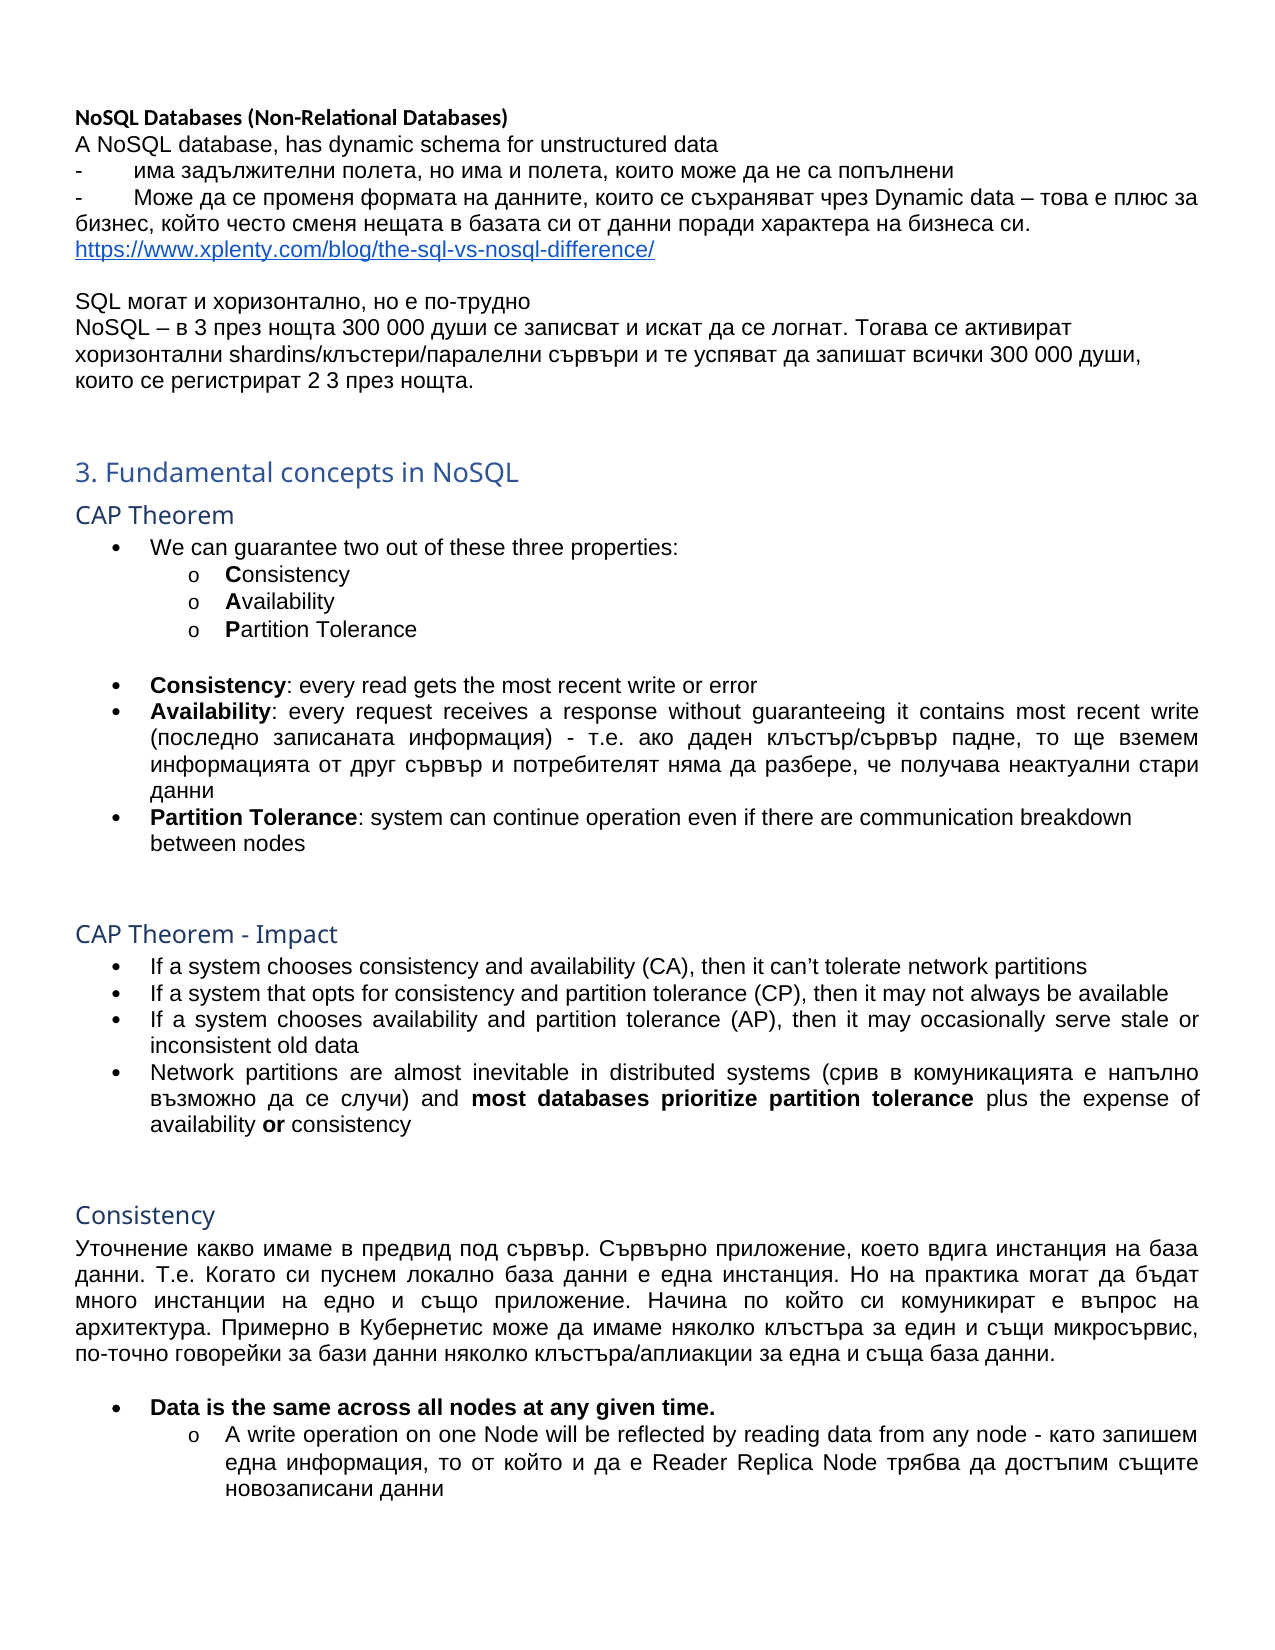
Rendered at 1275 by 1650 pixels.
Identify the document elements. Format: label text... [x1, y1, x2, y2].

list Network partitions are almost inevitable in distributed systems (срив в комуникацията е напълно възможно да се случи) and most databases prioritize partition tolerance plus the expense of availability or consistency [112, 1058, 1200, 1138]
list Partition Tolerance [187, 616, 1200, 644]
list We can guarantee two out of these three properties: [112, 534, 1200, 561]
list Availability: every request receives a response without guaranteeing it contains most recent write (последно записаната информация) - т.е. ако даден клъстър/сървър падне, то ще вземем информацията от друг сървър и потребителят няма да разбере, че получава неактуални стари данни [112, 698, 1200, 803]
list Availability [187, 588, 1200, 616]
subtitle 3. Fundamental concepts in NoSQL [75, 453, 1200, 490]
list If a system chooses consistency and availability (CA), then it can’t tolerate network partitions [112, 953, 1200, 979]
text https://www.xplenty.com/blog/the-sql-vs-nosql-difference/ [75, 236, 1200, 263]
text - има задължителни полета, но има и полета, които може да не са попълнени [75, 157, 1200, 184]
subtitle Consistency [75, 1198, 1200, 1232]
text Уточнение какво имаме в предвид под сървър. Сървърно приложение, което вдига инстанция на база данни. Т.е. Когато си пуснем локално база данни е една инстанция. Но на практика могат да бъдат много инстанции на едно и също приложение. Начина по който си комуникират е въпрос на архитектура. Примерно в Кубернетис може да имаме няколко клъстъра за един и същи микросървис, по-точно говорейки за бази данни няколко клъстъра/аплиакции за една и съща база данни. [75, 1234, 1200, 1366]
text - Може да се променя формата на данните, които се съхраняват чрез Dynamic data – това e плюс за бизнес, който често сменя нещата в базата си от данни поради характера на бизнеса си. [75, 184, 1200, 236]
text SQL могат и хоризонтално, но е по-трудно [75, 288, 1200, 314]
list Partition Tolerance: system can continue operation even if there are communication breakdown between nodes [112, 803, 1200, 856]
list A write operation on one Node will be reflected by reading data from any node - като запишем една информация, то от който и да е Reader Replica Node трябва да достъпим същите новозаписани данни [187, 1421, 1200, 1501]
list Consistency [187, 561, 1200, 588]
text NoSQL – в 3 през нощта 300 000 души се записват и искат да се логнат. Тогава се активират хоризонтални shardins/клъстери/паралелни сървъри и те успяват да запишат всички 300 000 души, които се регистрират 2 3 през нощта. [75, 314, 1200, 393]
list If a system that opts for consistency and partition tolerance (CP), then it may not always be available [112, 979, 1200, 1006]
list Data is the same across all nodes at any given time. [112, 1394, 1200, 1421]
text NoSQL Databases (Non-Relational Databases) [75, 103, 1200, 131]
list Consistency: every read gets the most recent write or error [112, 672, 1200, 698]
subtitle CAP Theorem - Impact [75, 916, 1200, 950]
subtitle CAP Theorem [75, 497, 1200, 531]
text A NoSQL database, has dynamic schema for unstructured data [75, 131, 1200, 157]
list If a system chooses availability and partition tolerance (AP), then it may occasionally serve stale or inconsistent old data [112, 1006, 1200, 1058]
